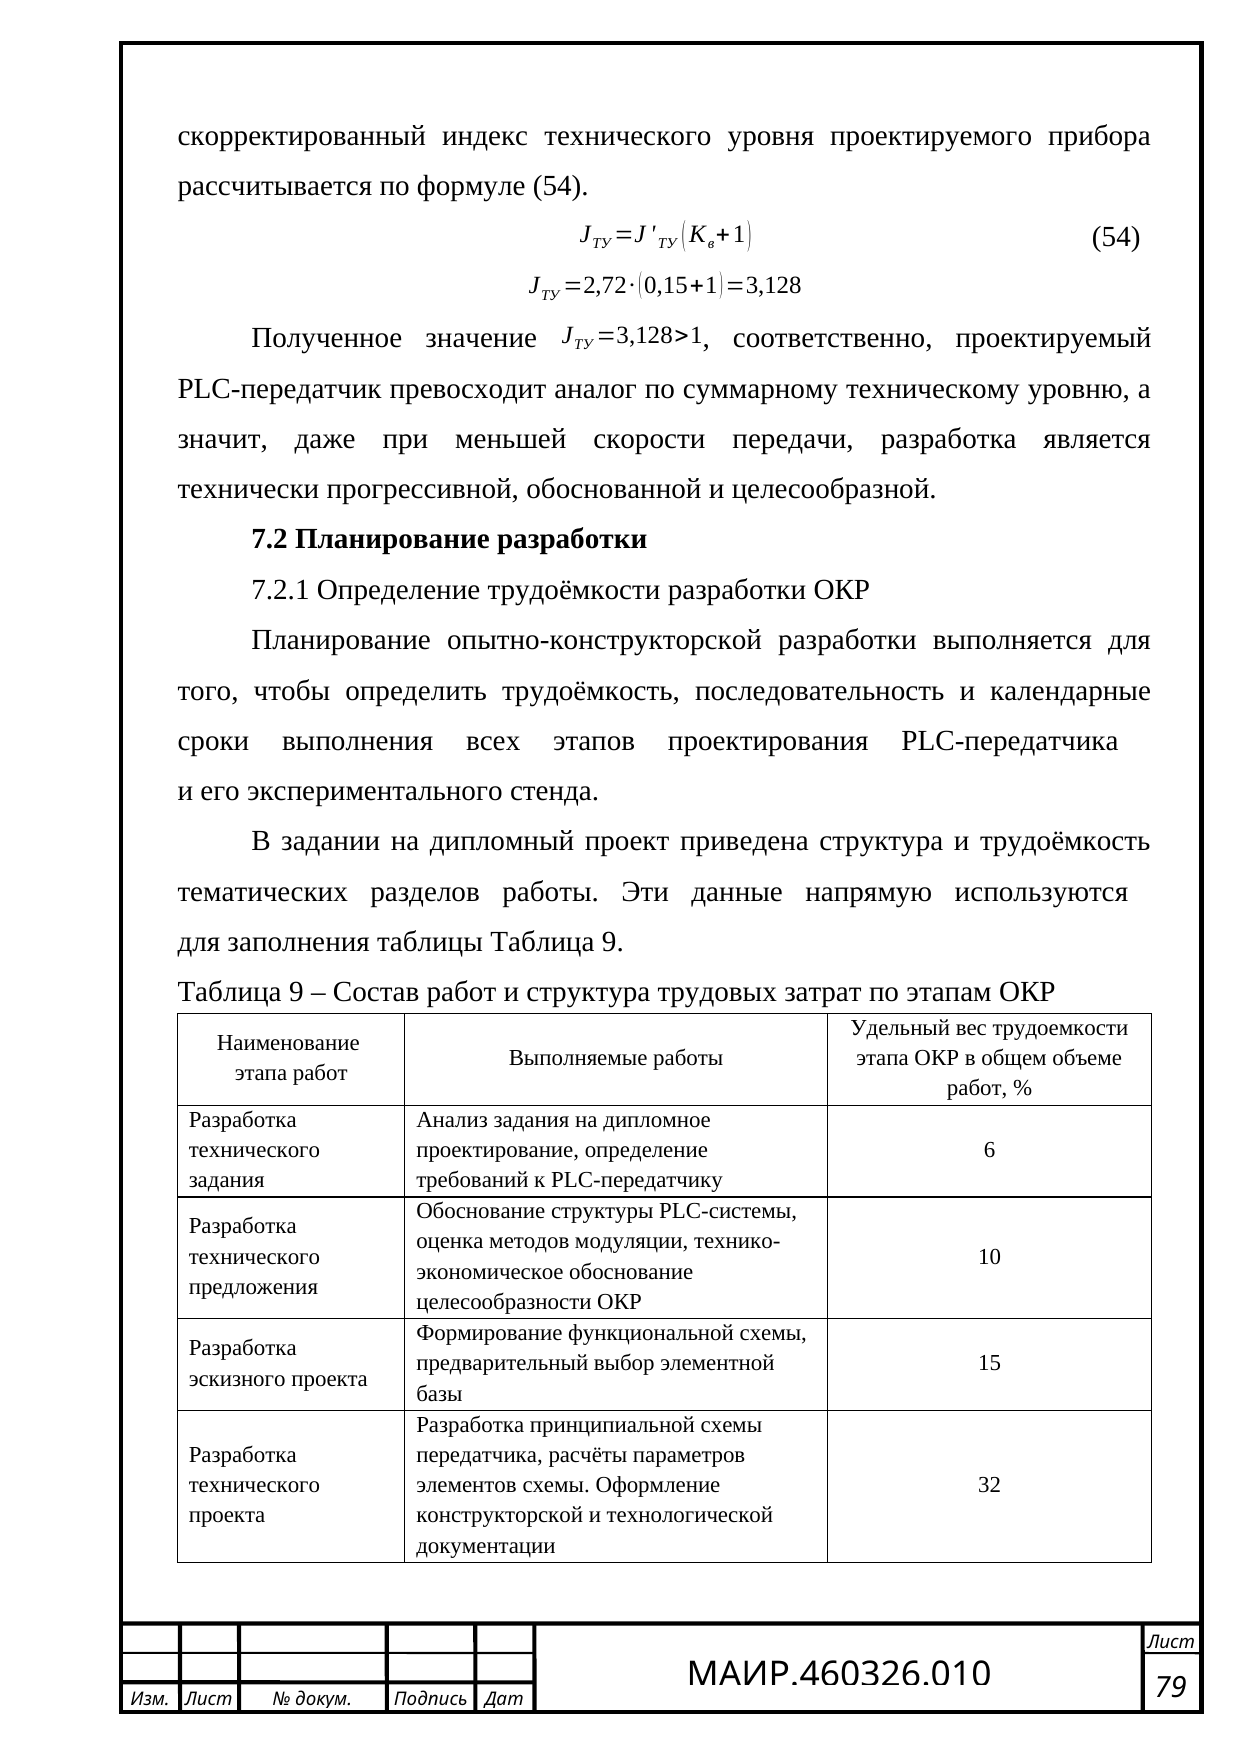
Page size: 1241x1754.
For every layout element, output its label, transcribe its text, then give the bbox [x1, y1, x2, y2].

table_cell Разработка эскизного проекта [178, 1319, 404, 1410]
table_cell Разработка технического задания [178, 1106, 404, 1196]
table_cell 32 [828, 1411, 1151, 1562]
table_header [177, 219, 1080, 270]
table_header Удельный вес трудоемкости этапа ОКР в общем объеме работ, % [828, 1014, 1151, 1105]
table_cell Обоснование структуры PLC-системы, оценка методов модуляции, технико-экономическое обоснование целесообразности ОКР [405, 1198, 827, 1318]
subtitle 7.2 Планирование разработки [177, 522, 1152, 555]
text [177, 118, 1152, 202]
table_cell Разработка принципиальной схемы передатчика, расчёты параметров элементов схемы. Оформление конструкторской и технологической документации [405, 1411, 827, 1562]
text Полученное значение , соответственно, проектируемый PLC-передатчик превосходит аналог по суммарному техническому уровню, а значит, даже при меньшей скорости передачи, разработка является технически прогрессивной, обоснованной и целесообразной. [177, 320, 1152, 505]
subtitle 7.2.1 Определение трудоёмкости разработки ОКР [177, 572, 1152, 606]
table_cell Разработка технического проекта [178, 1411, 404, 1562]
table_cell Анализ задания на дипломное проектирование, определение требований к PLC-передатчику [405, 1106, 827, 1196]
table_header Наименование этапа работ [178, 1014, 404, 1105]
table_cell Формирование функциональной схемы, предварительный выбор элементной базы [405, 1319, 827, 1410]
table_cell 6 [828, 1106, 1151, 1196]
text Планирование опытно-конструкторской разработки выполняется для того, чтобы определить трудоёмкость, последовательность и календарные сроки выполнения всех этапов проектирования PLC-передатчика и его экспериментального стенда. [177, 622, 1152, 807]
text В задании на дипломный проект приведена структура и трудоёмкость тематических разделов работы. Эти данные напрямую используются для заполнения таблицы 9. [177, 823, 1152, 958]
table_cell 10 [828, 1198, 1151, 1318]
table_cell Разработка технического предложения [178, 1198, 404, 1318]
table_header Выполняемые работы [405, 1014, 827, 1105]
table_cell 15 [828, 1319, 1151, 1410]
